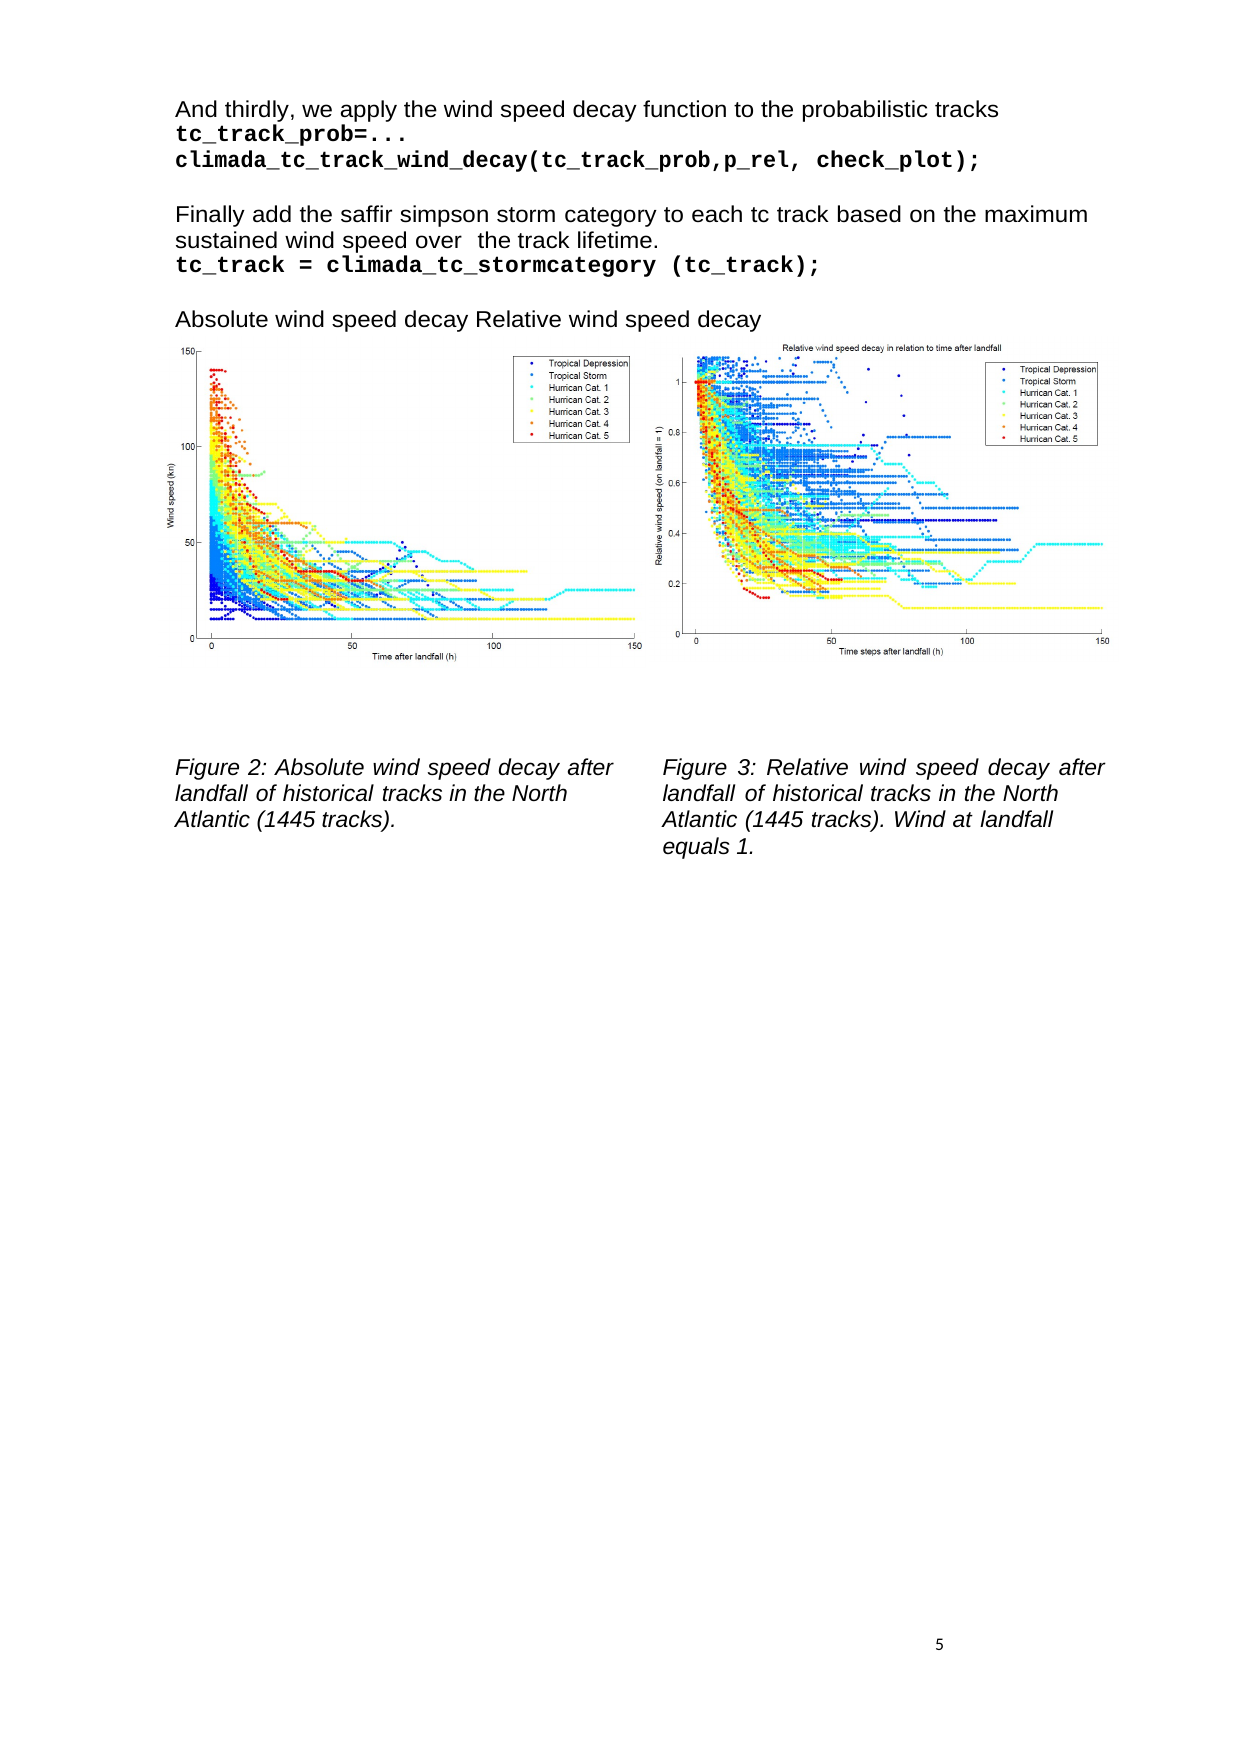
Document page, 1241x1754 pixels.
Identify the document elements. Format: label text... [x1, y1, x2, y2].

text tc_track_prob=... climada_tc_track_wind_decay(tc_track_prob,p_rel, check_plot); [175, 122, 1109, 174]
text Figure 3: Relative wind speed decay after landfall of historical tracks in the North Atlantic (1445 tracks). Wind at landfall equals 1. [662, 754, 1109, 859]
text Absolute wind speed decay Relative wind speed decay [175, 306, 1109, 332]
picture [158, 336, 646, 668]
picture [649, 336, 1119, 662]
text tc_track = climada_tc_stormcategory (tc_track); [175, 253, 1109, 279]
text Figure 2: Absolute wind speed decay after landfall of historical tracks in the North Atlantic (1445 tracks). [175, 754, 636, 833]
text Finally add the saffir simpson storm category to each tc track based on the maximum sustained wind speed over the track lifetime. [175, 201, 1109, 253]
text And thirdly, we apply the wind speed decay function to the probabilistic tracks [175, 96, 1109, 122]
